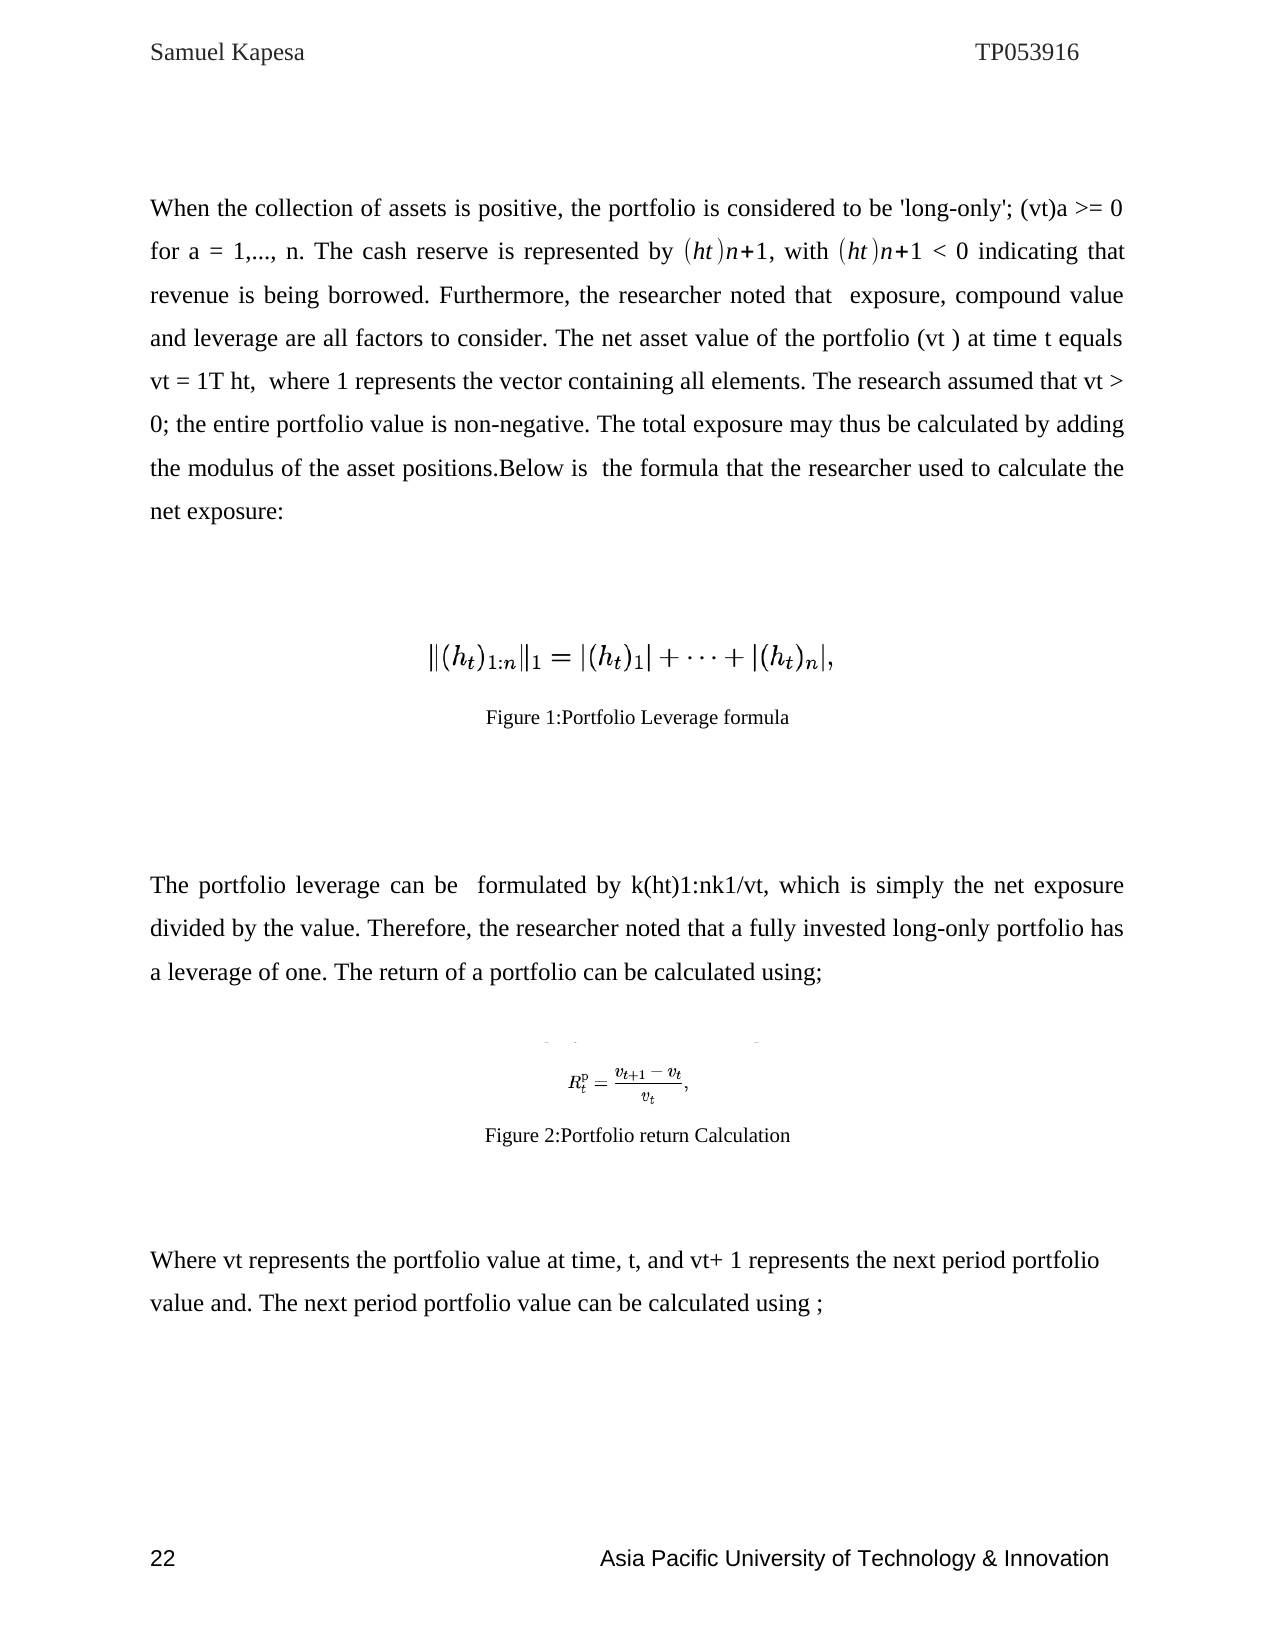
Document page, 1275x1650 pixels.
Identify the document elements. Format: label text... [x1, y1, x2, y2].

picture [412, 1042, 863, 1110]
text The portfolio leverage can be formulated by k(ht)1:nk1/vt, which is simply the net exposure divided by the value. Therefore, the researcher noted that a fully invested long-only portfolio has a leverage of one. The return of a portfolio can be calculated using; [150, 870, 1125, 985]
text Figure 2:Portfolio return Calculation [150, 1123, 1125, 1147]
text When the collection of assets is positive, the portfolio is considered to be 'long-only'; (vt)a >= 0 for a = 1,..., n. The cash reserve is represented by , with < 0 indicating that revenue is being borrowed. Furthermore, the researcher noted that exposure, compound value and leverage are all factors to consider. The net asset value of the portfolio (vt ) at time t equals vt = 1T ht, where 1 represents the vector containing all elements. The research assumed that vt > 0; the entire portfolio value is non-negative. The total exposure may thus be calculated by adding the modulus of the asset positions.Below is the formula that the researcher used to calculate the net exposure: [150, 193, 1125, 524]
text Figure 1:Portfolio Leverage formula [150, 705, 1125, 729]
text Where vt represents the portfolio value at time, t, and vt+ 1 represents the next period portfolio value and. The next period portfolio value can be calculated using ; [150, 1245, 1125, 1317]
picture [412, 625, 863, 692]
